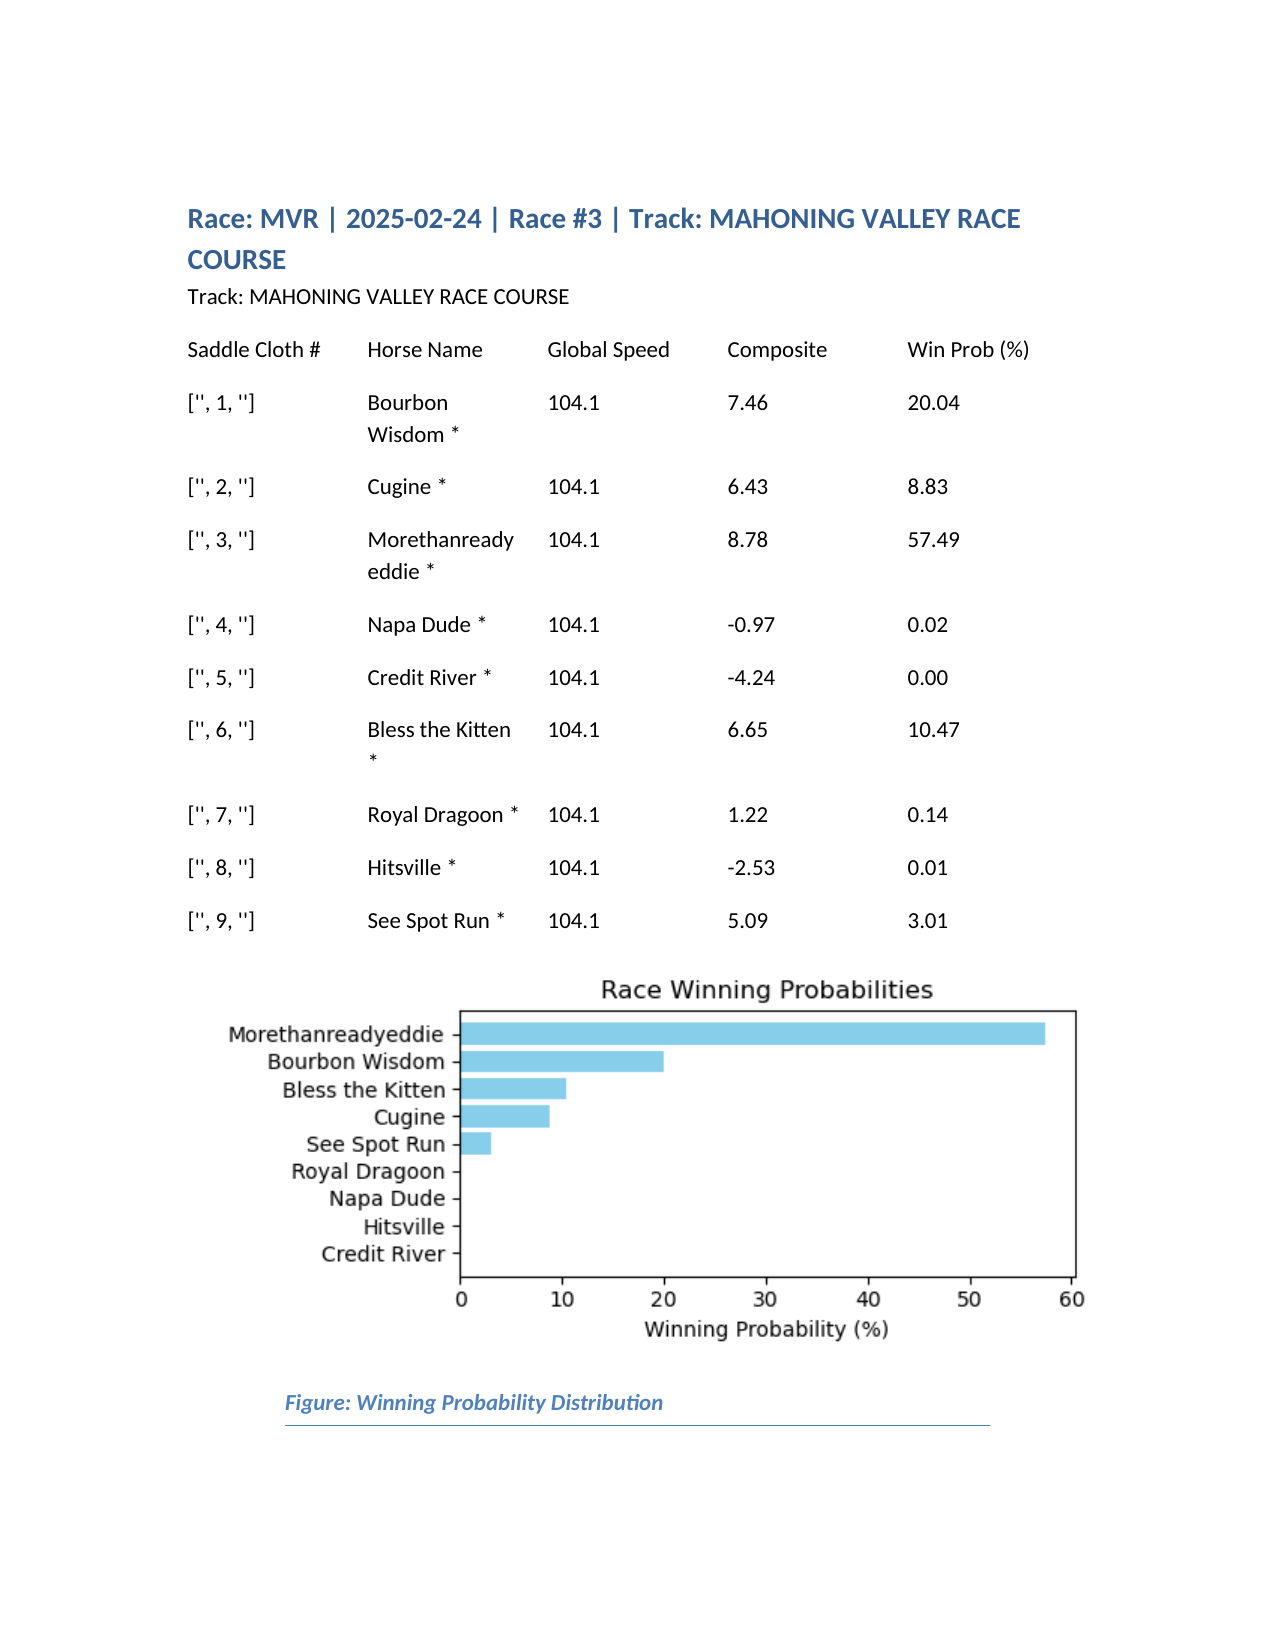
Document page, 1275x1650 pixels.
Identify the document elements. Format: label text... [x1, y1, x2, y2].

subtitle Race: MVR | 2025-02-24 | Race #3 | Track: MAHONING VALLEY RACE COURSE [187, 200, 1087, 277]
text Track: MAHONING VALLEY RACE COURSE [187, 282, 1087, 310]
text Figure: Winning Probability Distribution [285, 1388, 990, 1425]
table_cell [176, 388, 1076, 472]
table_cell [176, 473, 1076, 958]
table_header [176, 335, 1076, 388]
picture [206, 958, 1107, 1364]
